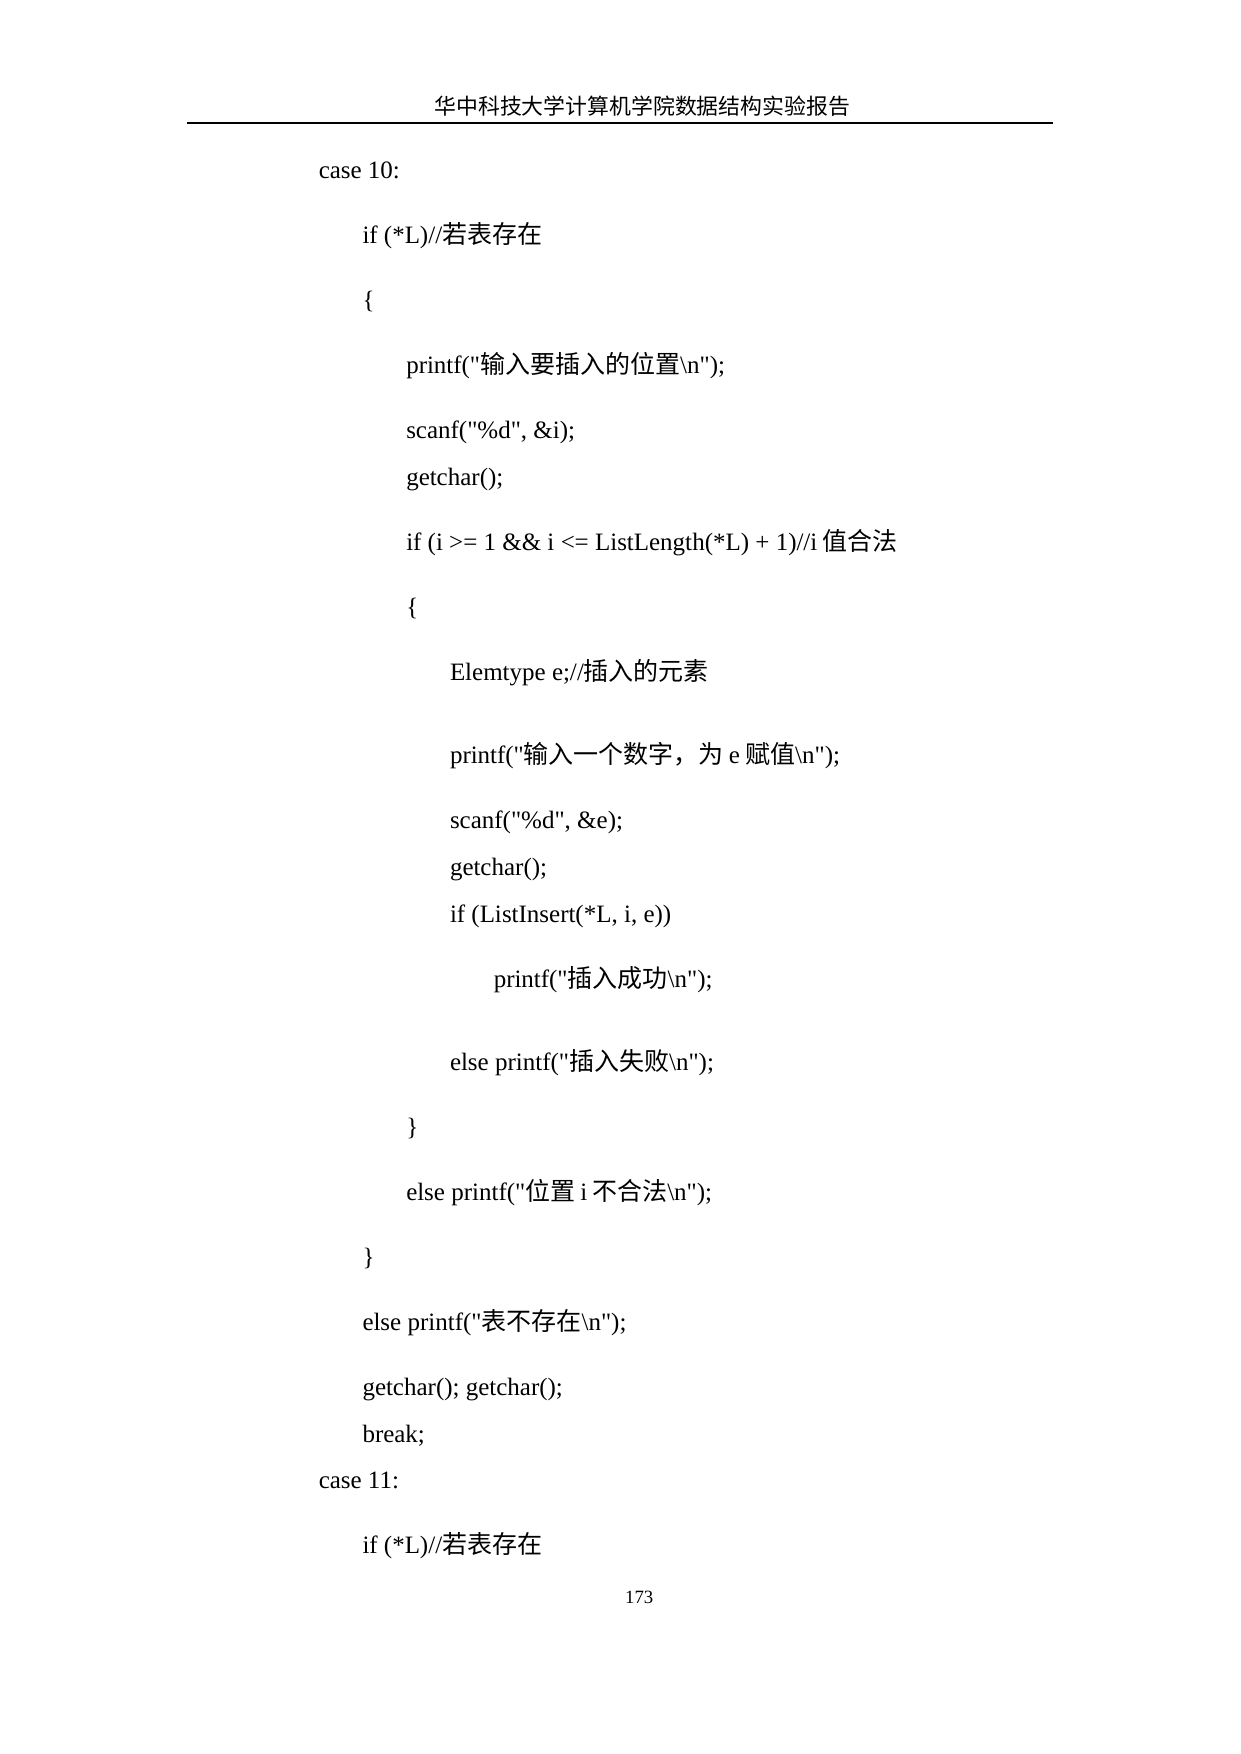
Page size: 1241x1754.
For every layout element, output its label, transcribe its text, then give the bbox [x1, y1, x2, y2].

text case 10: [187, 153, 1053, 186]
text { [187, 283, 1053, 316]
text Elemtype e;//插入的元素 [187, 637, 1053, 702]
text getchar(); getchar(); [187, 1370, 1053, 1402]
text getchar(); [187, 850, 1053, 882]
text else printf("位置i不合法\n"); [187, 1157, 1053, 1222]
text scanf("%d", &e); [187, 803, 1053, 836]
text { [187, 590, 1053, 622]
text if (*L)//若表存在 [187, 1511, 1053, 1576]
text scanf("%d", &i); [187, 413, 1053, 446]
text printf("插入成功\n"); [187, 944, 1053, 1009]
text if (i >= 1 && i <= ListLength(*L) + 1)//i值合法 [187, 507, 1053, 572]
text else printf("插入失败\n"); [187, 1027, 1053, 1092]
text else printf("表不存在\n"); [187, 1287, 1053, 1352]
text case 11: [187, 1464, 1053, 1496]
text getchar(); [187, 460, 1053, 492]
text printf("输入要插入的位置\n"); [187, 330, 1053, 395]
text } [187, 1240, 1053, 1272]
text if (*L)//若表存在 [187, 200, 1053, 265]
text printf("输入一个数字，为e赋值\n"); [187, 720, 1053, 785]
text break; [187, 1417, 1053, 1449]
text if (ListInsert(*L, i, e)) [187, 897, 1053, 929]
text } [187, 1110, 1053, 1142]
